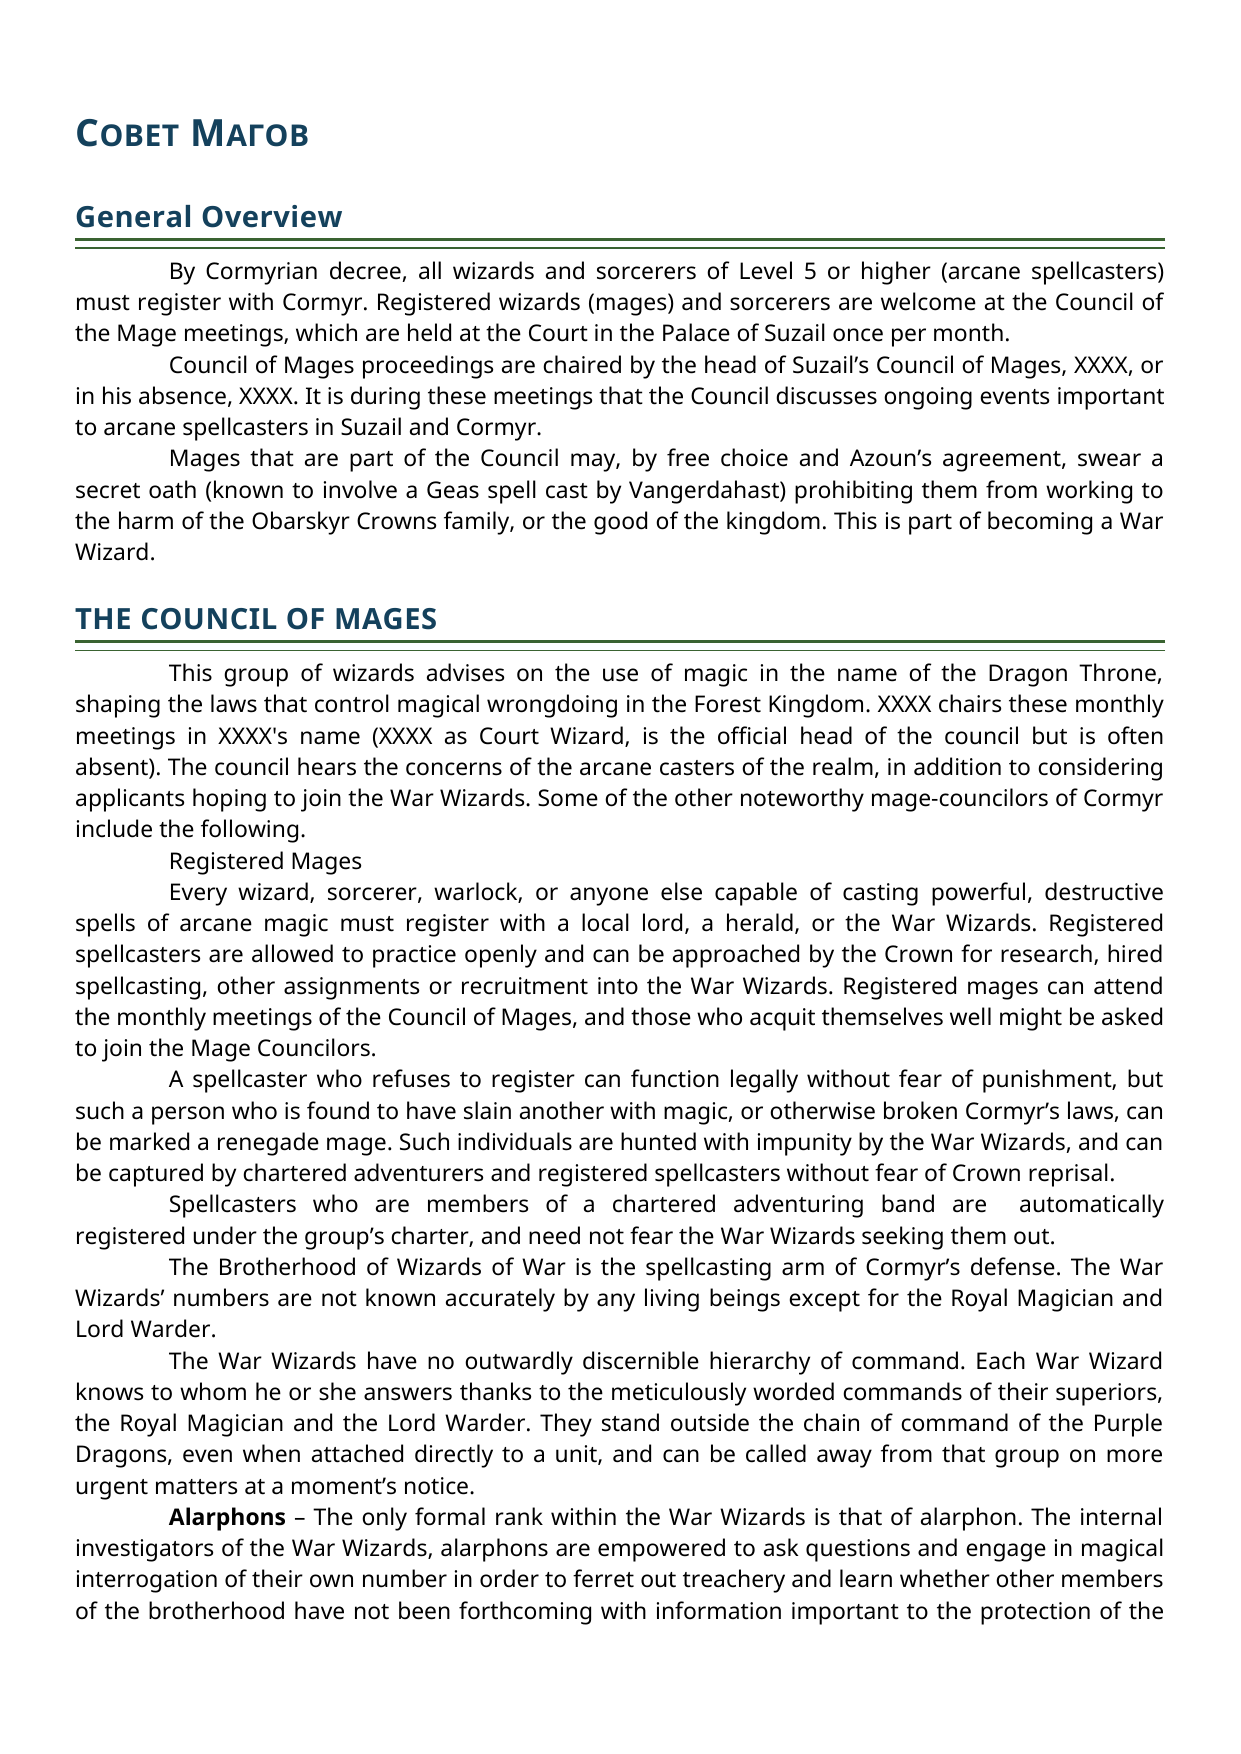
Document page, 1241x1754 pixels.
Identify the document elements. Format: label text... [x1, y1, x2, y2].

text Registered Mages [75, 845, 1165, 876]
text By Cormyrian decree, all wizards and sorcerers of Level 5 or higher (arcane spellcasters) must register with Cormyr. Registered wizards (mages) and sorcerers are welcome at the Council of the Mage meetings, which are held at the Court in the Palace of Suzail once per month. [75, 255, 1165, 348]
text Mages that are part of the Council may, by free choice and Azoun’s agreement, swear a secret oath (known to involve a Geas spell cast by Vangerdahast) prohibiting them from working to the harm of the Obarskyr Crowns family, or the good of the kingdom. This is part of becoming a War Wizard. [75, 442, 1165, 567]
text This group of wizards advises on the use of magic in the name of the Dragon Throne, shaping the laws that control magical wrongdoing in the Forest Kingdom. XXXX chairs these monthly meetings in XXXX's name (XXXX as Court Wizard, is the official head of the council but is often absent). The council hears the concerns of the arcane casters of the realm, in addition to considering applicants hoping to join the War Wizards. Some of the other noteworthy mage-councilors of Cormyr include the following. [75, 657, 1165, 845]
text Every wizard, sorcerer, warlock, or anyone else capable of casting powerful, destructive spells of arcane magic must register with a local lord, a herald, or the War Wizards. Registered spellcasters are allowed to practice openly and can be approached by the Crown for research, hired spellcasting, other assignments or recruitment into the War Wizards. Registered mages can attend the monthly meetings of the Council of Mages, and those who acquit themselves well might be asked to join the Mage Councilors. [75, 876, 1165, 1063]
text The Brotherhood of Wizards of War is the spellcasting arm of Cormyr’s defense. The War Wizards’ numbers are not known accurately by any living beings except for the Royal Magician and Lord Warder. [75, 1251, 1165, 1345]
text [75, 1501, 1165, 1626]
subtitle General Overview [75, 196, 1165, 238]
text The War Wizards have no outwardly discernible hierarchy of command. Each War Wizard knows to whom he or she answers thanks to the meticulously worded commands of their superiors, the Royal Magician and the Lord Warder. They stand outside the chain of command of the Purple Dragons, even when attached directly to a unit, and can be called away from that group on more urgent matters at a moment’s notice. [75, 1345, 1165, 1501]
text Council of Mages proceedings are chaired by the head of Suzail’s Council of Mages, XXXX, or in his absence, XXXX. It is during these meetings that the Council discusses ongoing events important to arcane spellcasters in Suzail and Cormyr. [75, 348, 1165, 442]
text A spellcaster who refuses to register can function legally without fear of punishment, but such a person who is found to have slain another with magic, or otherwise broken Cormyr’s laws, can be marked a renegade mage. Such individuals are hunted with impunity by the War Wizards, and can be captured by chartered adventurers and registered spellcasters without fear of Crown reprisal. [75, 1063, 1165, 1188]
text Spellcasters who are members of a chartered adventuring band are automatically registered under the group’s charter, and need not fear the War Wizards seeking them out. [75, 1188, 1165, 1251]
subtitle THE COUNCIL OF MAGES [75, 598, 1165, 640]
subtitle Совет Магов [75, 106, 1165, 157]
